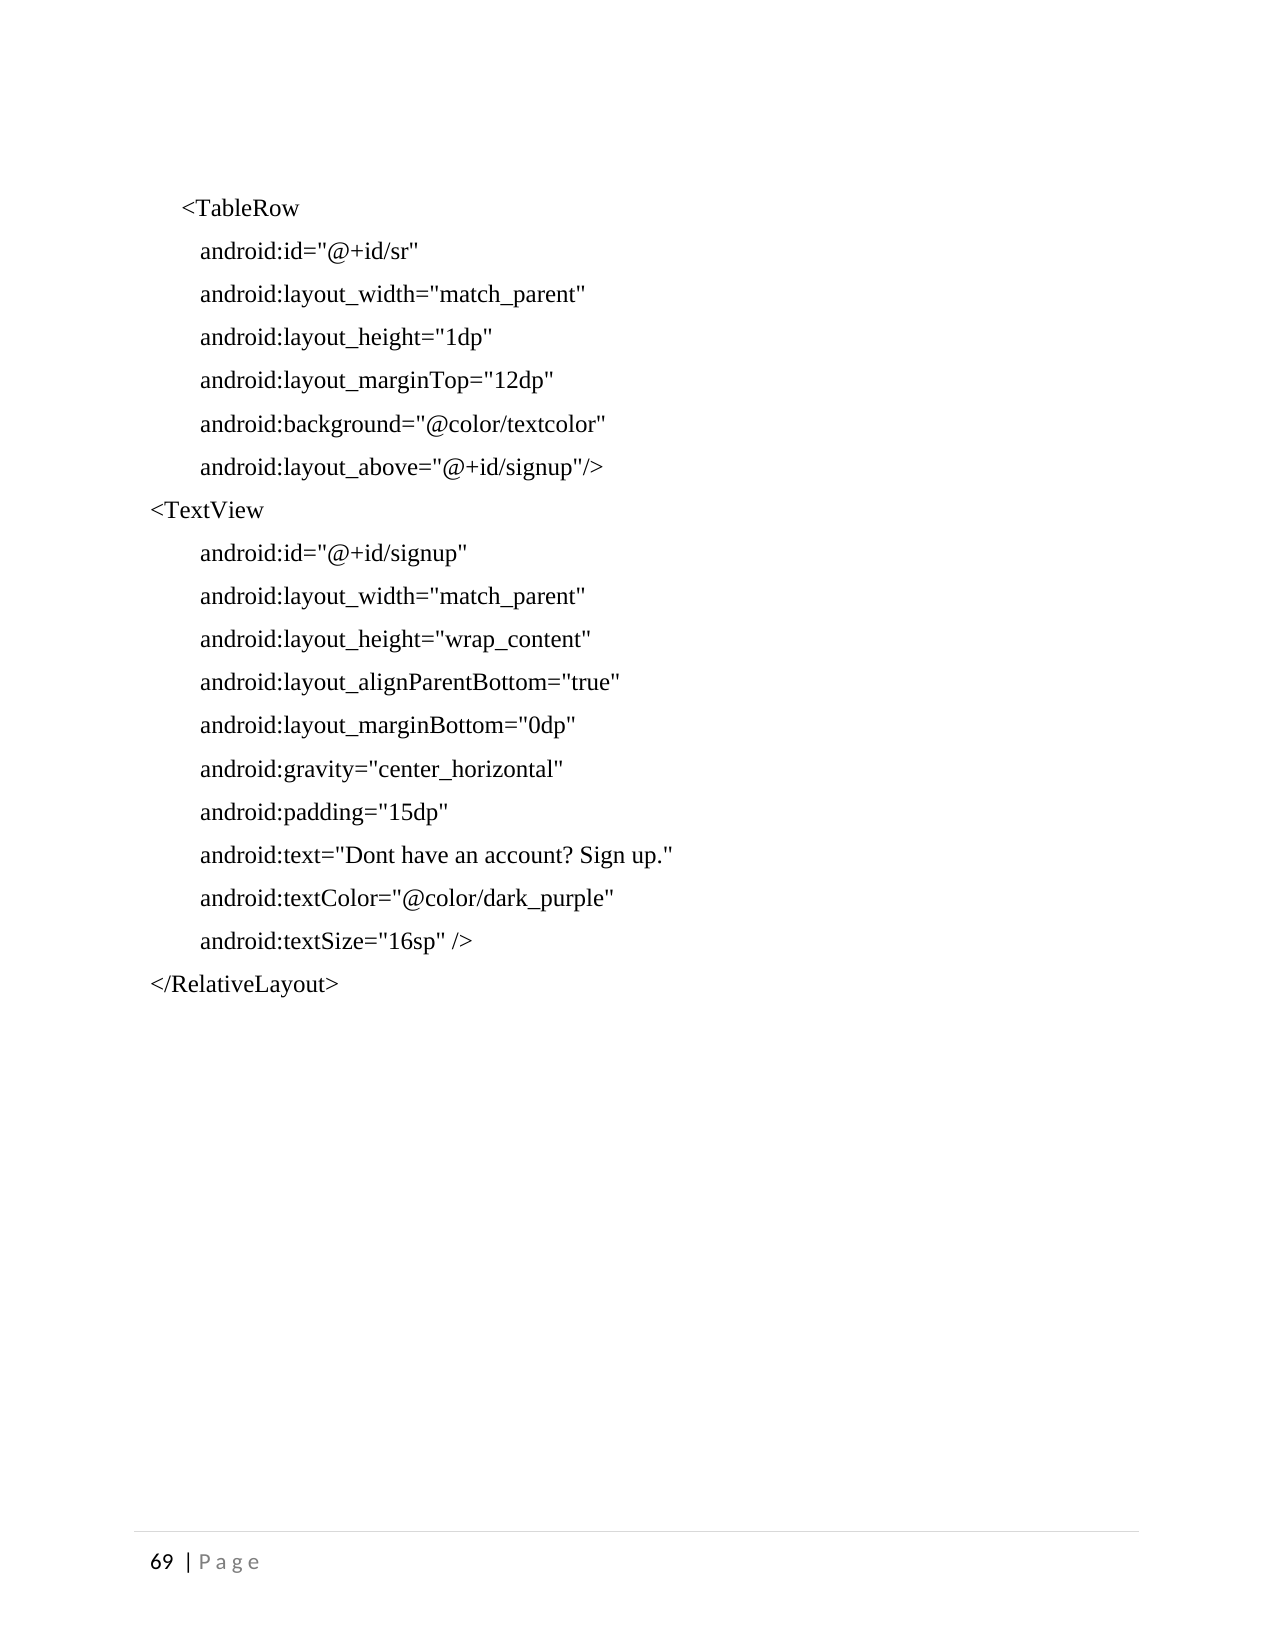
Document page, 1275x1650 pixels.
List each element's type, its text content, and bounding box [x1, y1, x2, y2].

text android:layout_height="wrap_content" [150, 624, 1122, 653]
text android:background="@color/textcolor" [150, 409, 1122, 437]
text android:textSize="16sp" /> [150, 926, 1122, 955]
text android:layout_height="1dp" [150, 322, 1122, 351]
text </RelativeLayout> [150, 969, 1122, 998]
text android:gravity="center_horizontal" [150, 754, 1122, 782]
text android:layout_marginTop="12dp" [150, 366, 1122, 394]
text android:id="@+id/signup" [150, 538, 1122, 567]
text android:text="Dont have an account? Sign up." [150, 840, 1122, 869]
text android:layout_width="match_parent" [150, 279, 1122, 308]
text <TextView [150, 495, 1122, 524]
text <TableRow [150, 193, 1122, 222]
text android:layout_width="match_parent" [150, 581, 1122, 610]
text android:layout_alignParentBottom="true" [150, 667, 1122, 696]
text android:padding="15dp" [150, 797, 1122, 826]
text android:textColor="@color/dark_purple" [150, 883, 1122, 912]
text android:layout_marginBottom="0dp" [150, 711, 1122, 739]
text android:layout_above="@+id/signup"/> [150, 452, 1122, 481]
text android:id="@+id/sr" [150, 236, 1122, 265]
